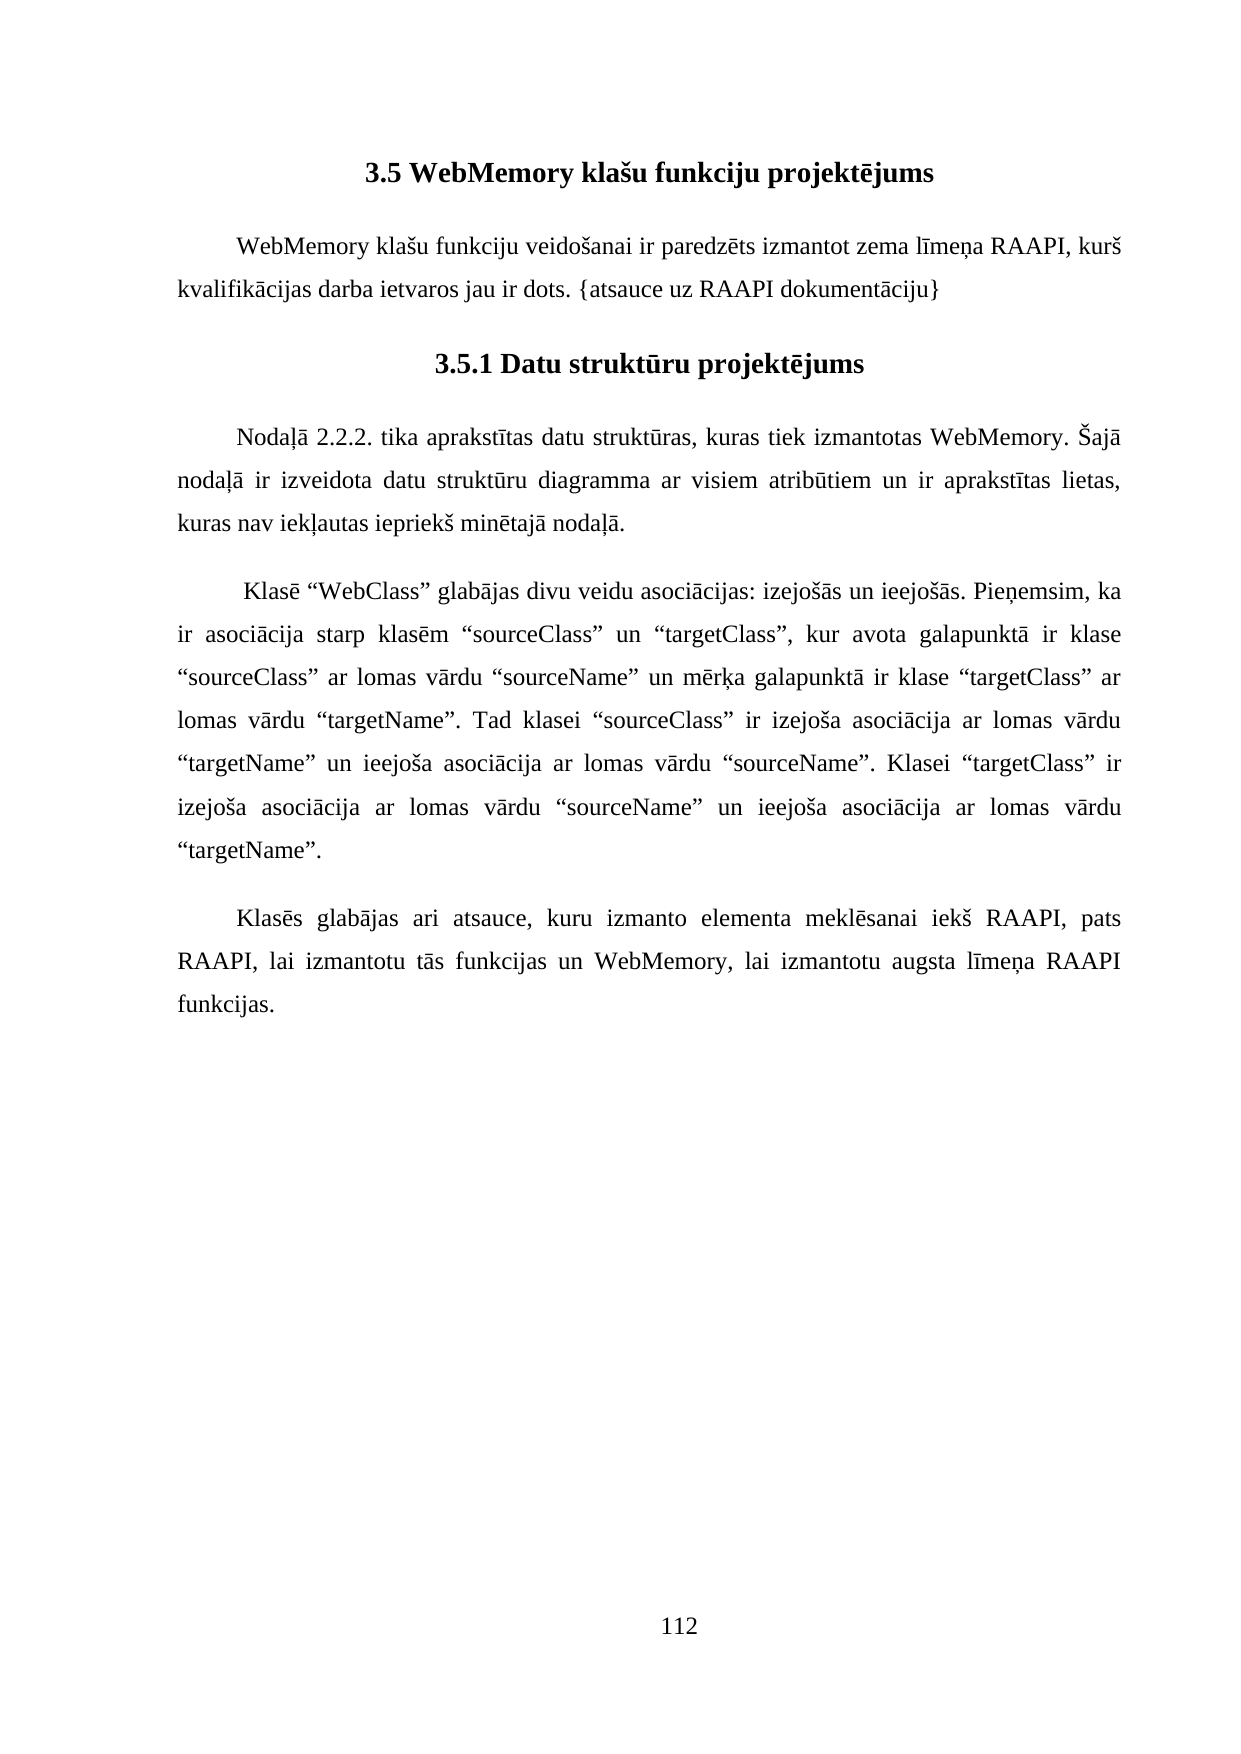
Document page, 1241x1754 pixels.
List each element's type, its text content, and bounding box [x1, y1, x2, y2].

text WebMemory klašu funkciju veidošanai ir paredzēts izmantot zema līmeņa RAAPI, kurš kvalifikācijas darba ietvaros jau ir dots. {atsauce uz RAAPI dokumentāciju} [177, 231, 1122, 303]
text Klasē “WebClass” glabājas divu veidu asociācijas: izejošās un ieejošās. Pieņemsim, ka ir asociācija starp klasēm “sourceClass” un “targetClass”, kur avota galapunktā ir klase “sourceClass” ar lomas vārdu “sourceName” un mērķa galapunktā ir klase “targetClass” ar lomas vārdu “targetName”. Tad klasei “sourceClass” ir izejoša asociācija ar lomas vārdu “targetName” un ieejoša asociācija ar lomas vārdu “sourceName”. Klasei “targetClass” ir izejoša asociācija ar lomas vārdu “sourceName” un ieejoša asociācija ar lomas vārdu “targetName”. [177, 576, 1122, 863]
text Nodaļā 2.2.2. tika aprakstītas datu struktūras, kuras tiek izmantotas WebMemory. Šajā nodaļā ir izveidota datu struktūru diagramma ar visiem atribūtiem un ir aprakstītas lietas, kuras nav iekļautas iepriekš minētajā nodaļā. [177, 422, 1122, 537]
text Klasēs glabājas ari atsauce, kuru izmanto elementa meklēsanai iekš RAAPI, pats RAAPI, lai izmantotu tās funkcijas un WebMemory, lai izmantotu augsta līmeņa RAAPI funkcijas. [177, 903, 1122, 1018]
subtitle 3.5.1 Datu struktūru projektējums [177, 346, 1122, 380]
subtitle 3.5 WebMemory klašu funkciju projektējums [177, 156, 1122, 189]
